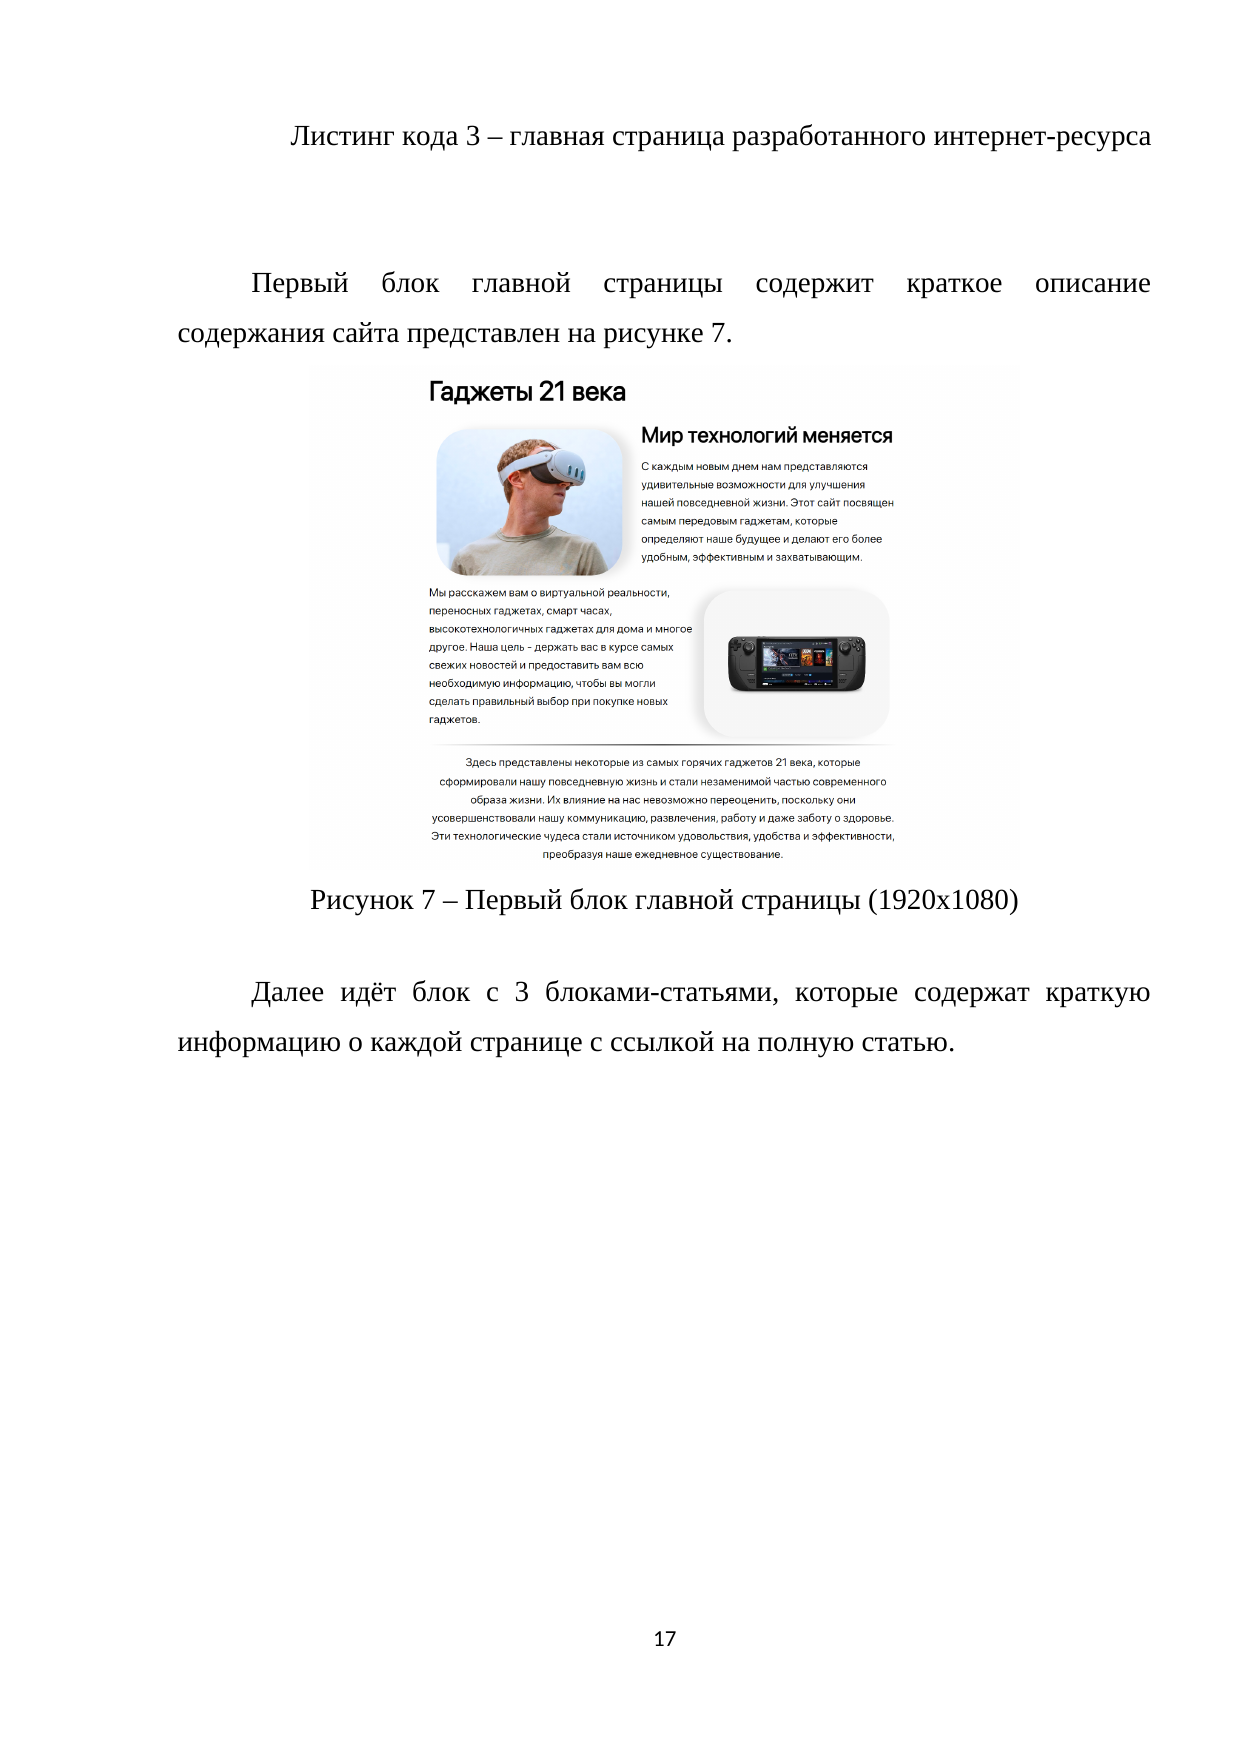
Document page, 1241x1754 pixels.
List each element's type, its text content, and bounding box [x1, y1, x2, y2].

text Рисунок 7 – Первый блок главной страницы (1920х1080) [177, 882, 1152, 916]
picture [308, 365, 1020, 870]
text Первый блок главной страницы содержит краткое описание содержания сайта представлен на рисунке 7. [177, 265, 1152, 349]
text Далее идёт блок с 3 блоками-статьями, которые содержат краткую информацию о каждой странице с ссылкой на полную статью. [177, 974, 1152, 1058]
text Листинг кода 3 – главная страница разработанного интернет-ресурса [177, 118, 1152, 152]
